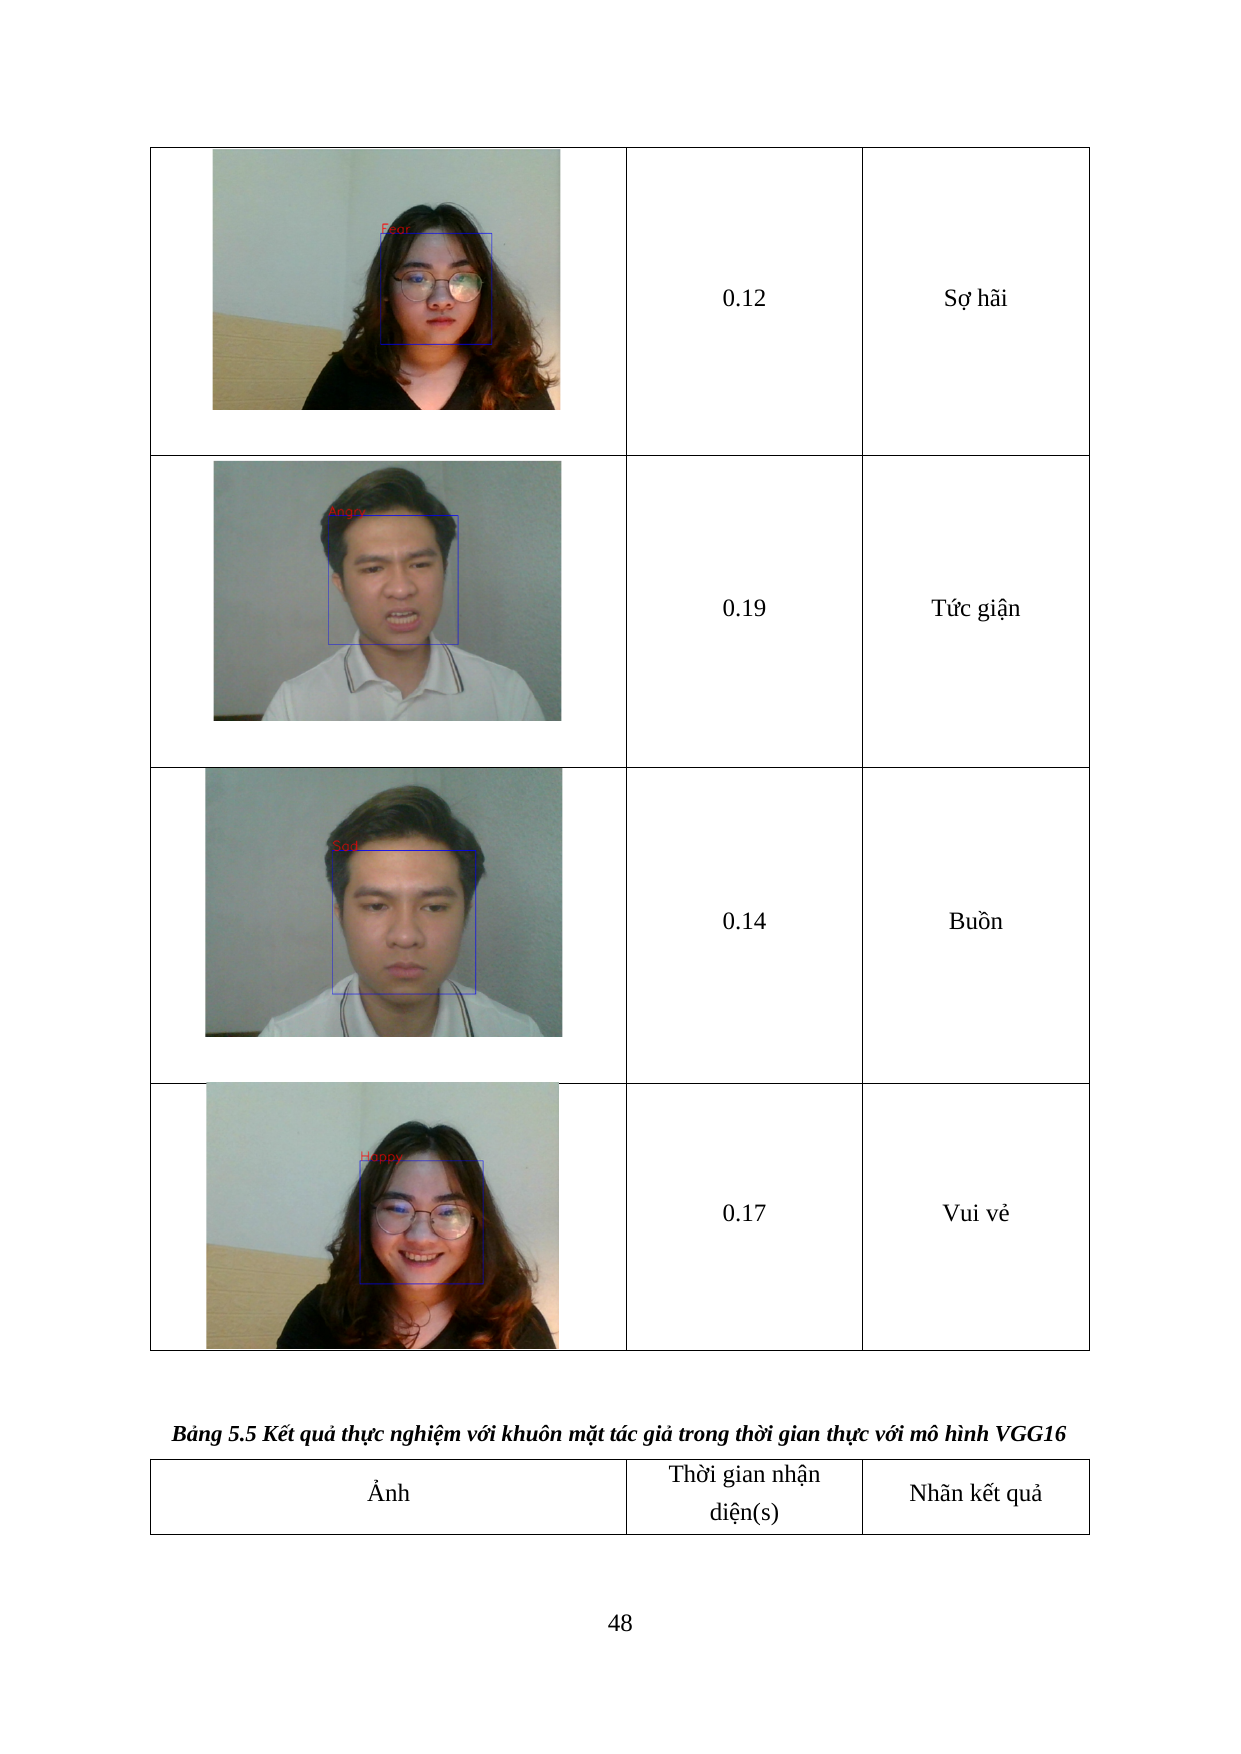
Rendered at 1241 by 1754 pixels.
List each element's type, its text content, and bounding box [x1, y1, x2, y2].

table_cell 0.12 [627, 148, 862, 455]
table_header Nhãn kết quả [863, 1460, 1089, 1534]
table_header Ảnh [151, 1460, 626, 1534]
table_cell [151, 1084, 626, 1350]
table_cell Tức giận [863, 456, 1089, 767]
picture [213, 460, 562, 721]
table_cell Sợ hãi [863, 148, 1089, 455]
table_cell [151, 768, 626, 1083]
picture [212, 149, 561, 410]
table_cell [151, 148, 626, 455]
picture [205, 1082, 559, 1349]
table_cell 0.14 [627, 768, 862, 1083]
table_cell Buồn [863, 768, 1089, 1083]
table_cell 0.17 [627, 1084, 862, 1350]
table_cell Vui vẻ [863, 1084, 1089, 1350]
table_cell [151, 456, 626, 767]
table_header Thời gian nhận diện(s) [627, 1460, 862, 1534]
table_cell 0.19 [627, 456, 862, 767]
picture [205, 768, 563, 1037]
